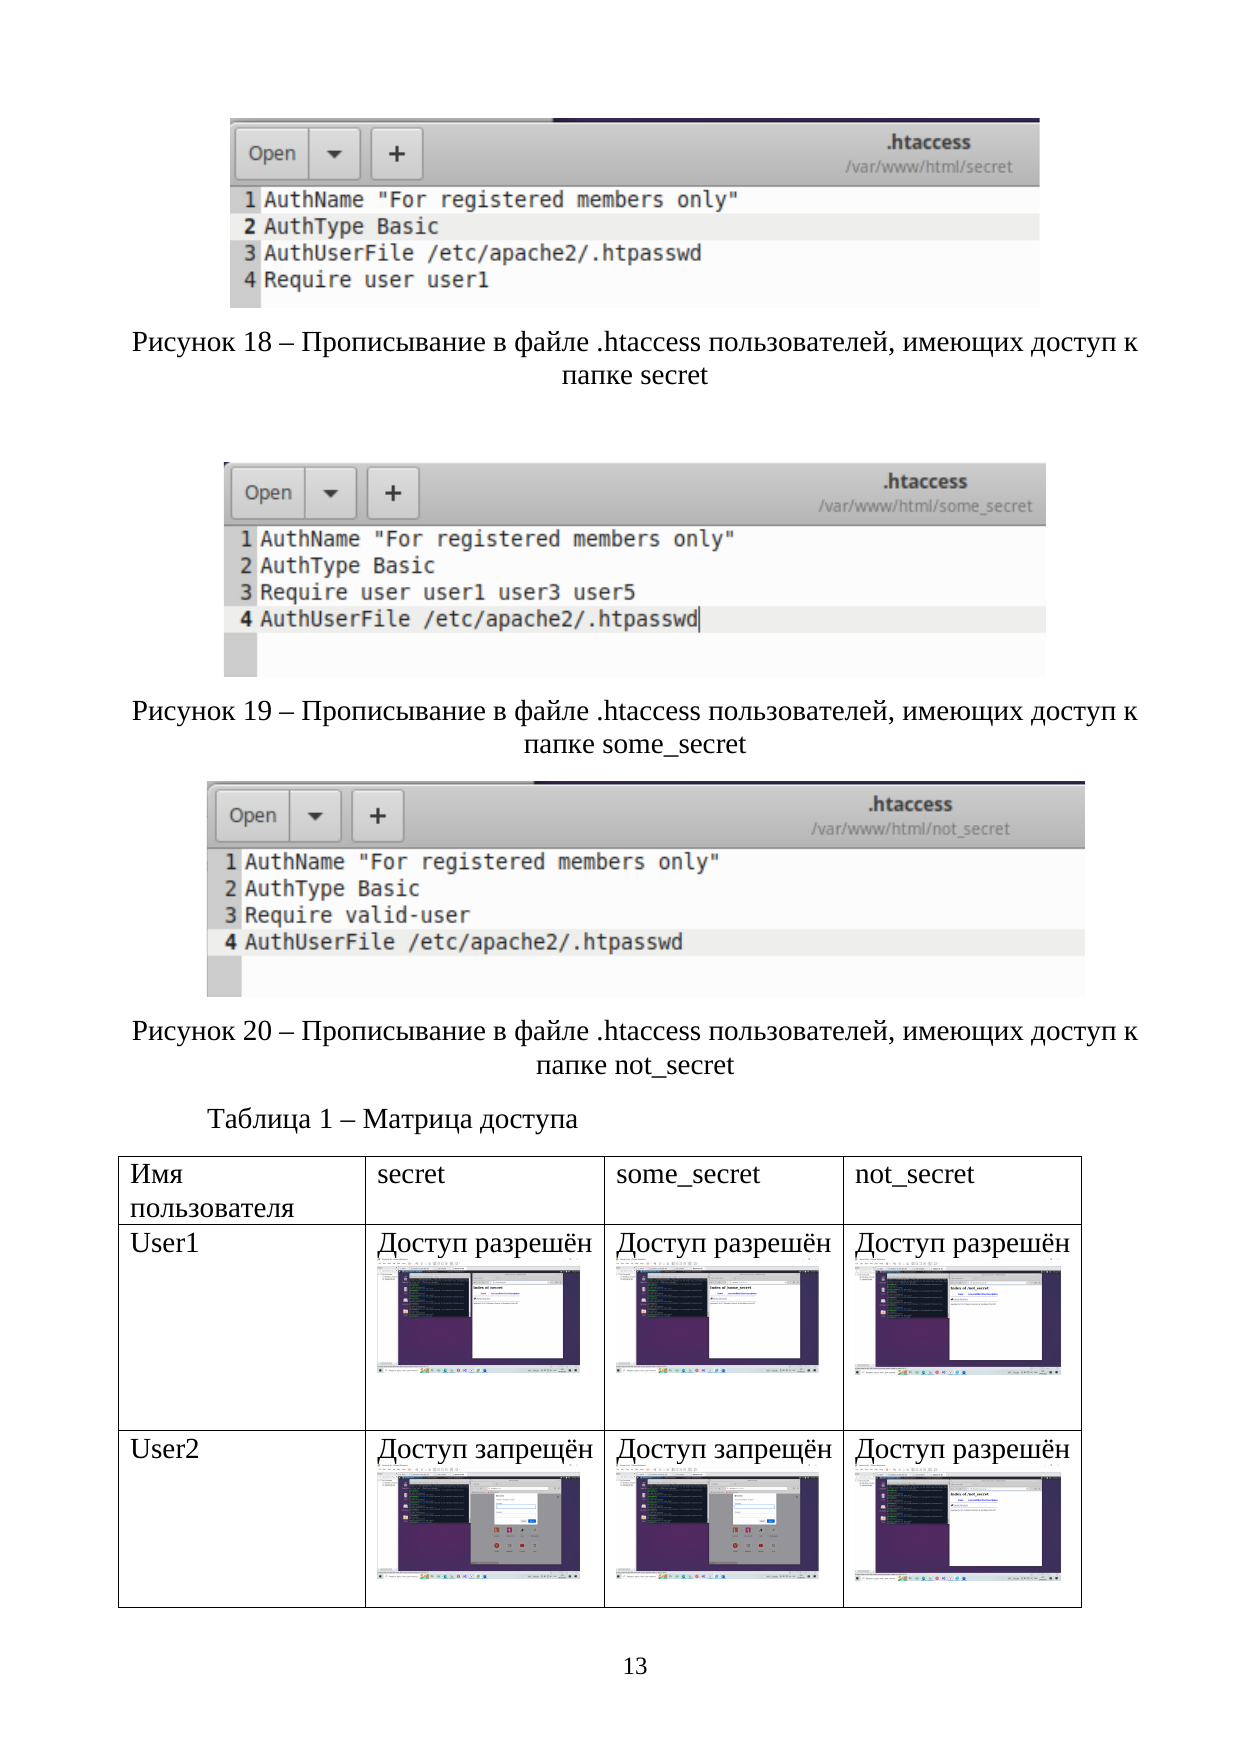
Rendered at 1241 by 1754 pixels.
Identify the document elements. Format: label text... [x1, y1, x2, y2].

table_cell Доступ запрещён [366, 1431, 604, 1607]
table_cell Доступ разрешён [844, 1431, 1081, 1607]
picture [854, 1464, 1061, 1581]
picture [206, 781, 1085, 997]
picture [377, 1258, 580, 1373]
picture [223, 462, 1046, 677]
table_cell Доступ запрещён [605, 1431, 843, 1607]
picture [230, 118, 1040, 308]
picture [377, 1464, 580, 1579]
picture [854, 1258, 1061, 1375]
table_cell User1 [119, 1225, 365, 1430]
table_cell User2 [119, 1431, 365, 1607]
table_header Имя пользователя [119, 1157, 365, 1224]
picture [616, 1258, 819, 1373]
table_cell Доступ разрешён [605, 1225, 843, 1430]
table_header some_secret [605, 1157, 843, 1224]
table_header not_secret [844, 1157, 1081, 1224]
table_cell Доступ разрешён [366, 1225, 604, 1430]
table_header secret [366, 1157, 604, 1224]
picture [616, 1464, 819, 1579]
table_cell Доступ разрешён [844, 1225, 1081, 1430]
